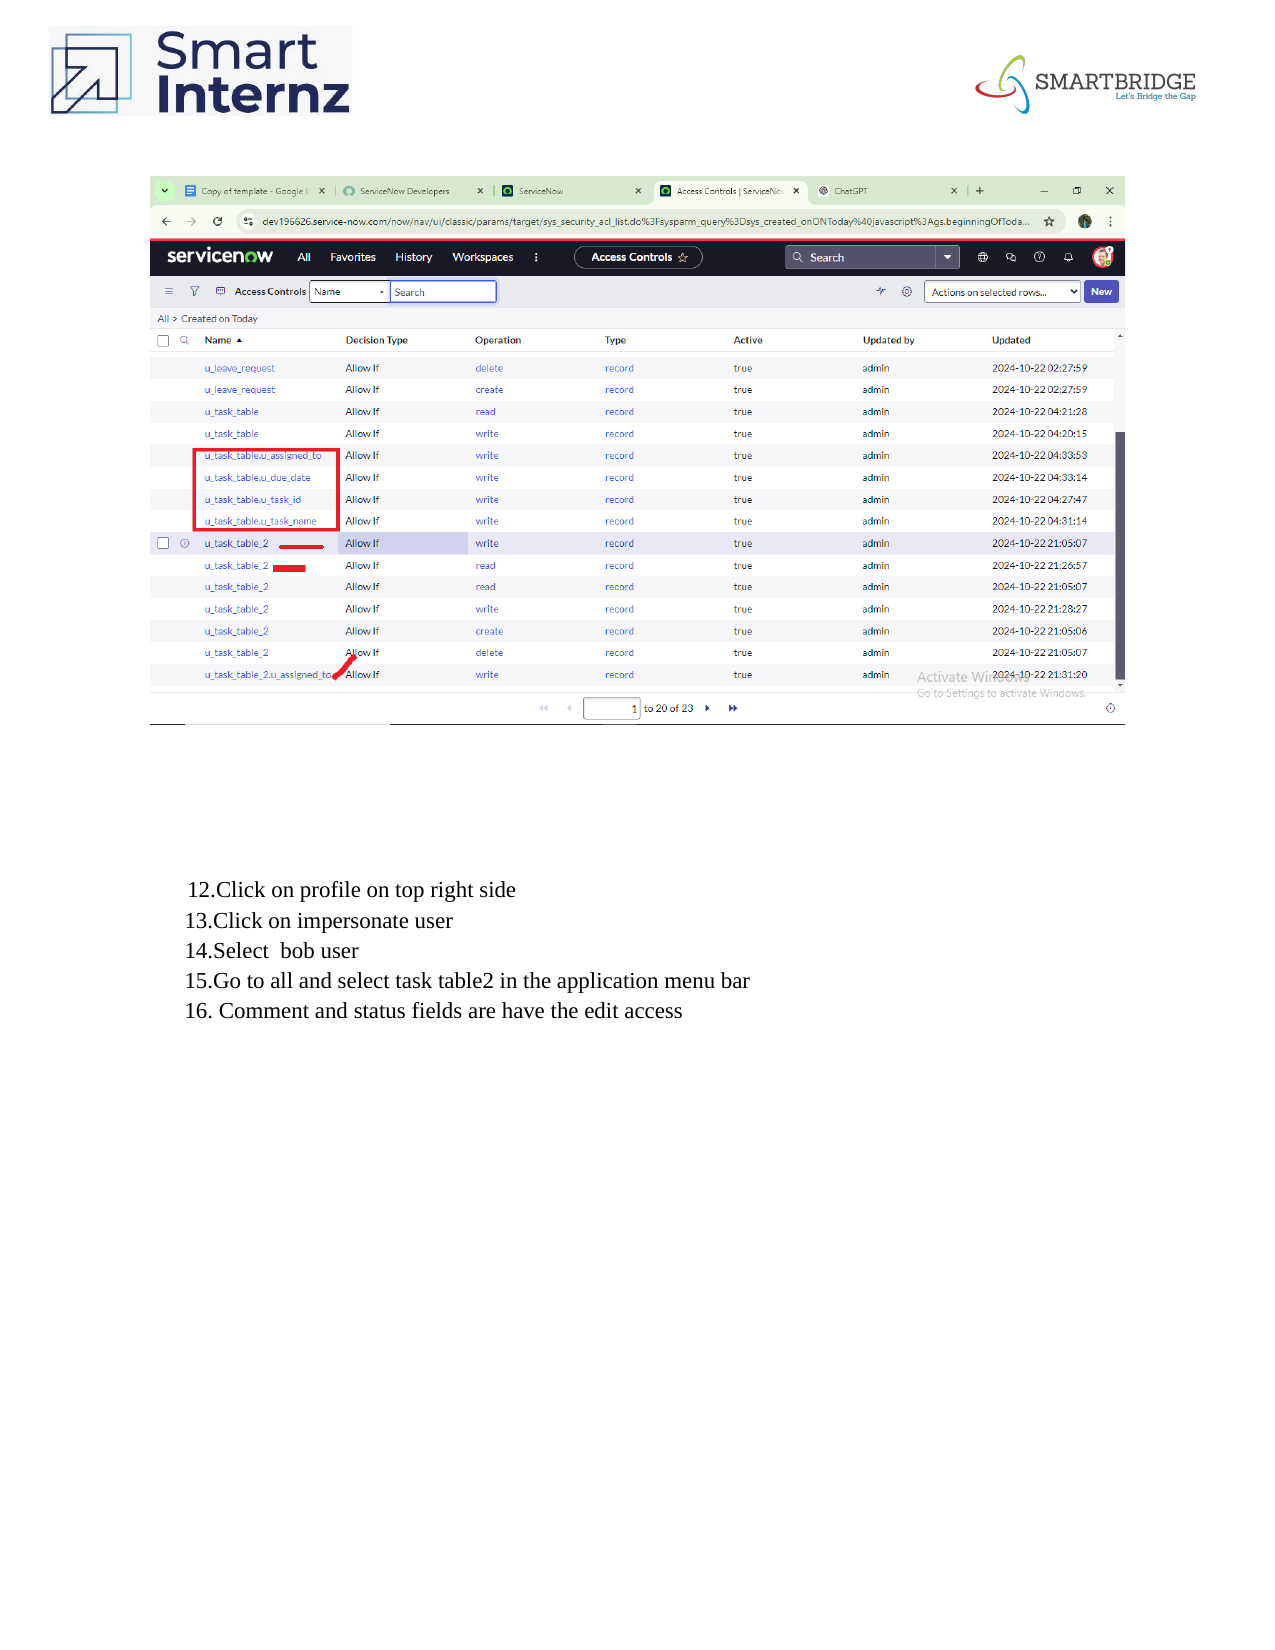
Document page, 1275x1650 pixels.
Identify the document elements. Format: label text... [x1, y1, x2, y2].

text 13.Click on impersonate user [150, 907, 1125, 933]
picture [965, 34, 1214, 139]
picture [48, 26, 353, 116]
text 14.Select bob user [150, 937, 1125, 963]
text 16. Comment and status fields are have the edit access [150, 998, 1125, 1024]
text 15.Go to all and select task table2 in the application menu bar [150, 967, 1125, 994]
picture [150, 176, 1125, 725]
text 12.Click on profile on top right side [150, 876, 1125, 903]
